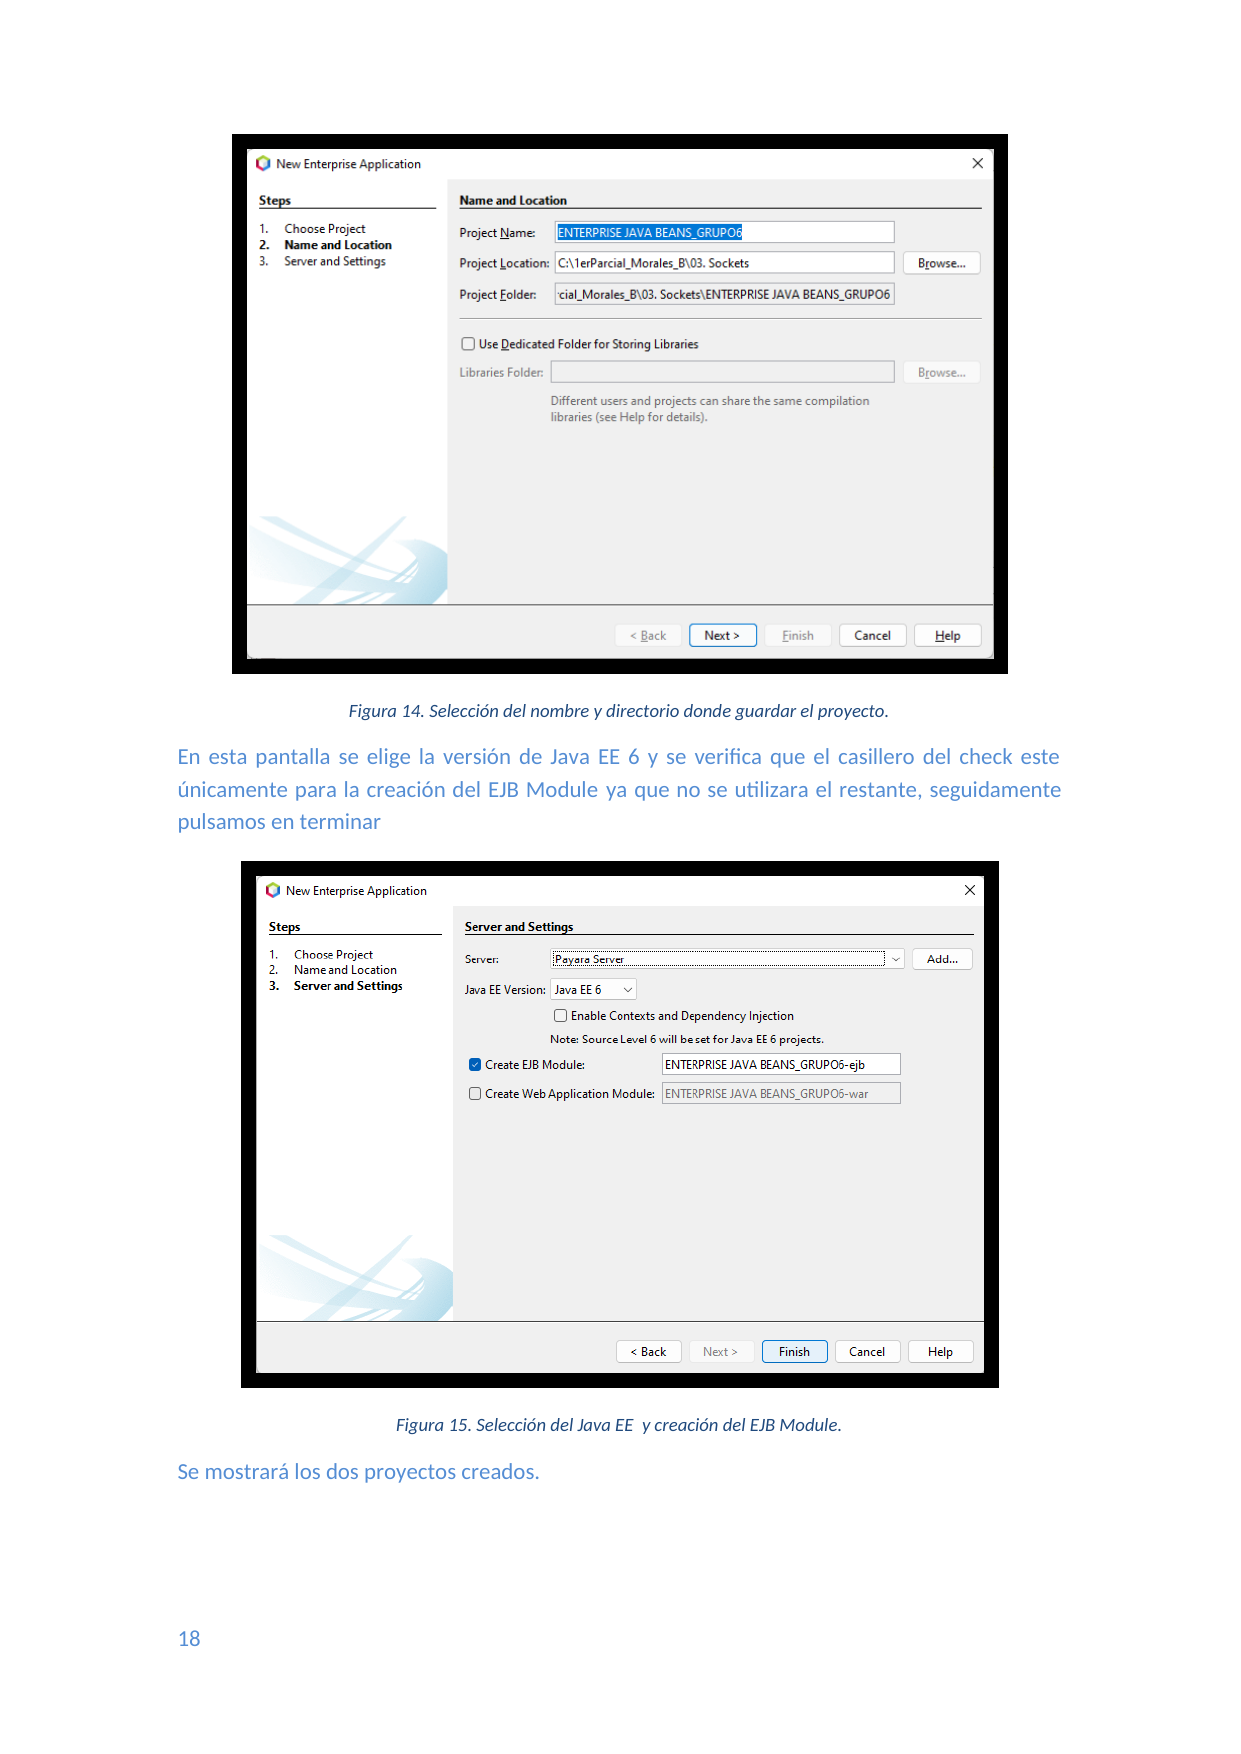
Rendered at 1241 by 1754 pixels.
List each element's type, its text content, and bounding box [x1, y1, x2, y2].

picture [247, 149, 994, 659]
picture [256, 876, 984, 1373]
text Se mostrará los dos proyectos creados. [177, 1457, 1063, 1485]
text En esta pantalla se elige la versión de Java EE 6 y se verifica que el casillero del check este únicamente para la creación del EJB Module ya que no se utilizara el restante, seguidamente pulsamos en terminar [177, 742, 1063, 835]
